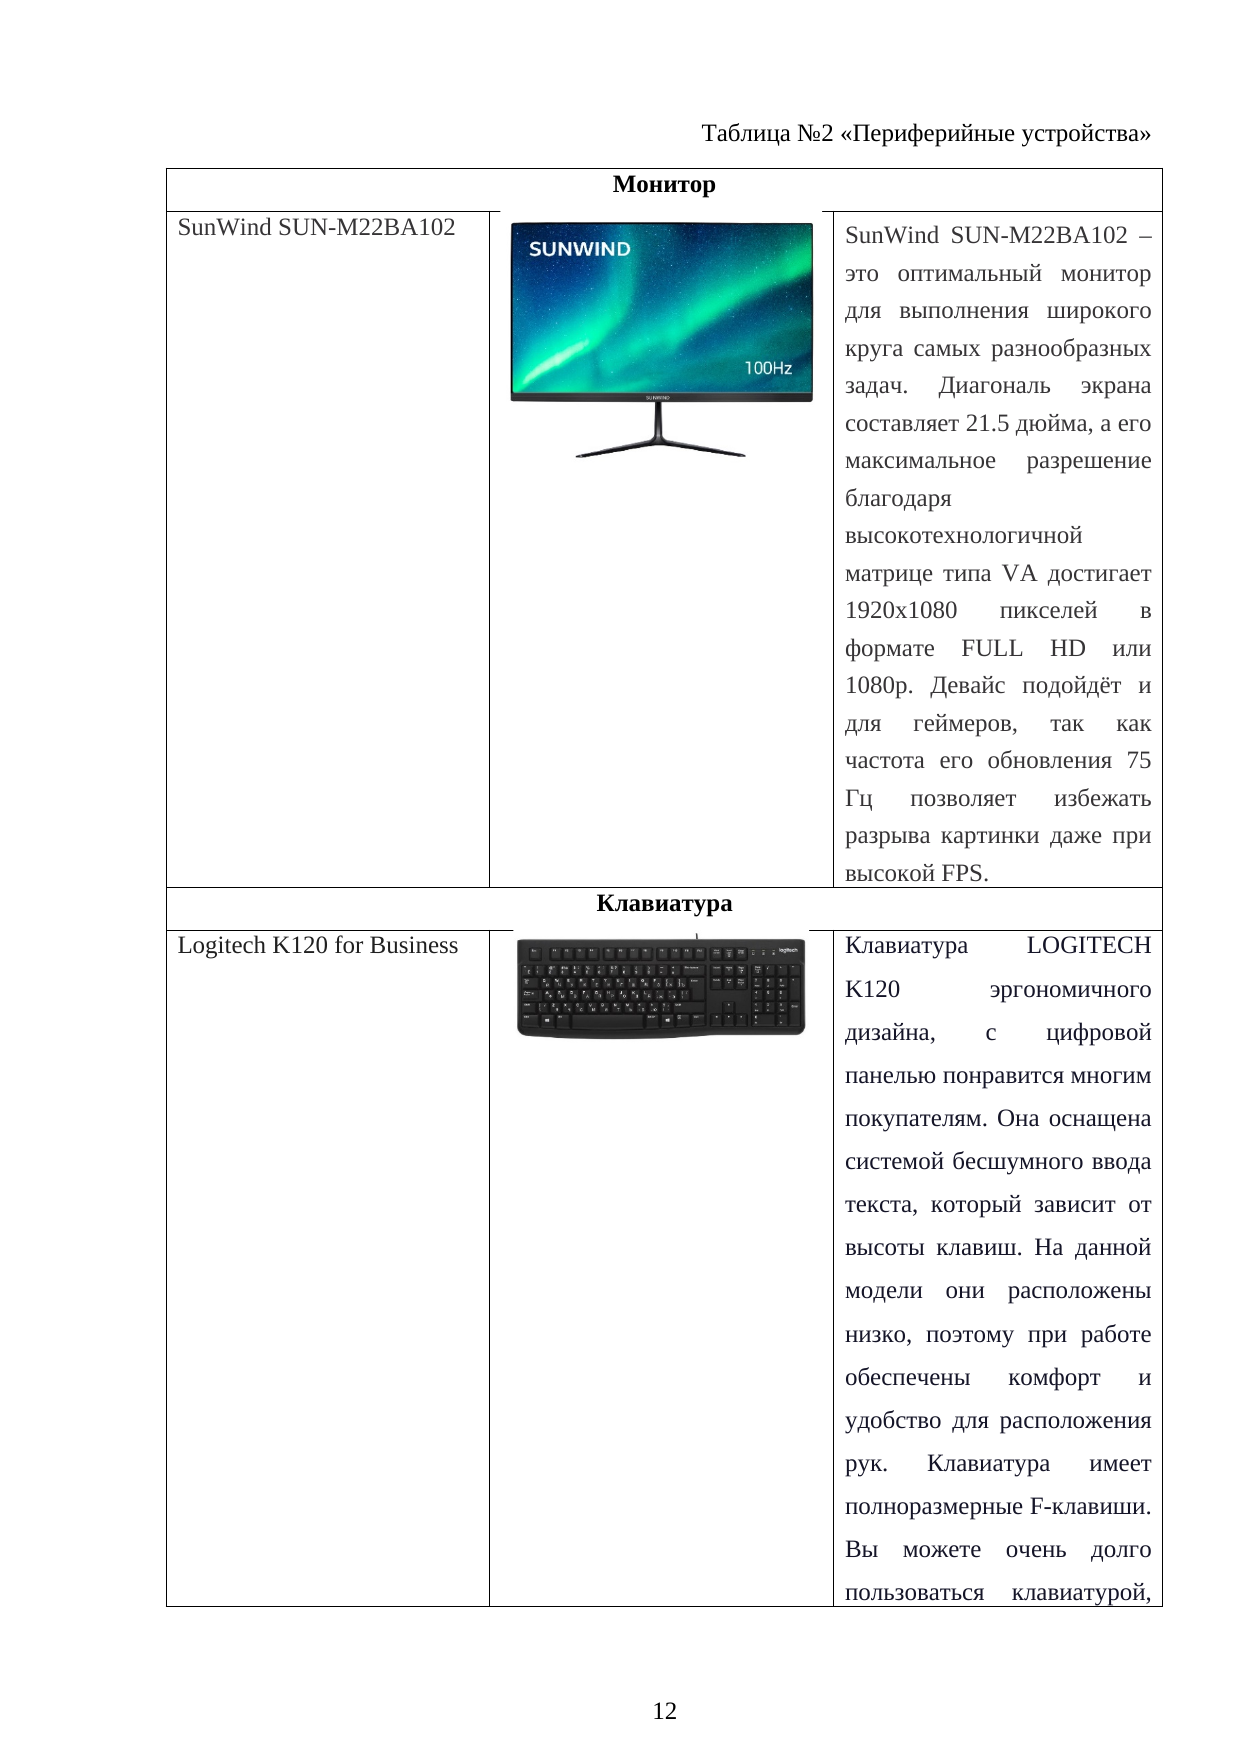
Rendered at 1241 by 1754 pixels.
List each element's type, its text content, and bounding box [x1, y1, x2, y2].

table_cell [167, 931, 489, 1606]
table_cell SunWind SUN-M22BA102 – это оптимальный монитор для выполнения широкого круга самых разнообразных задач. Диагональ экрана составляет 21.5 дюйма, а его максимальное разрешение благодаря высокотехнологичной матрице типа VA достигает 1920х1080 пикселей в формате FULL HD или 1080р. Девайс подойдёт и для геймеров, так как частота его обновления 75 Гц позволяет избежать разрыва картинки даже при высокой FPS. [834, 212, 1162, 887]
picture [500, 211, 823, 468]
table_cell [490, 212, 833, 887]
table_cell Клавиатура [167, 888, 1162, 929]
table_cell [490, 931, 833, 1606]
table_header Монитор [167, 169, 1162, 211]
picture [513, 930, 810, 1045]
table_cell SunWind SUN-M22BA102 [167, 212, 489, 887]
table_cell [834, 931, 1162, 1606]
text Таблица №2 «Периферийные устройства» [177, 118, 1152, 147]
